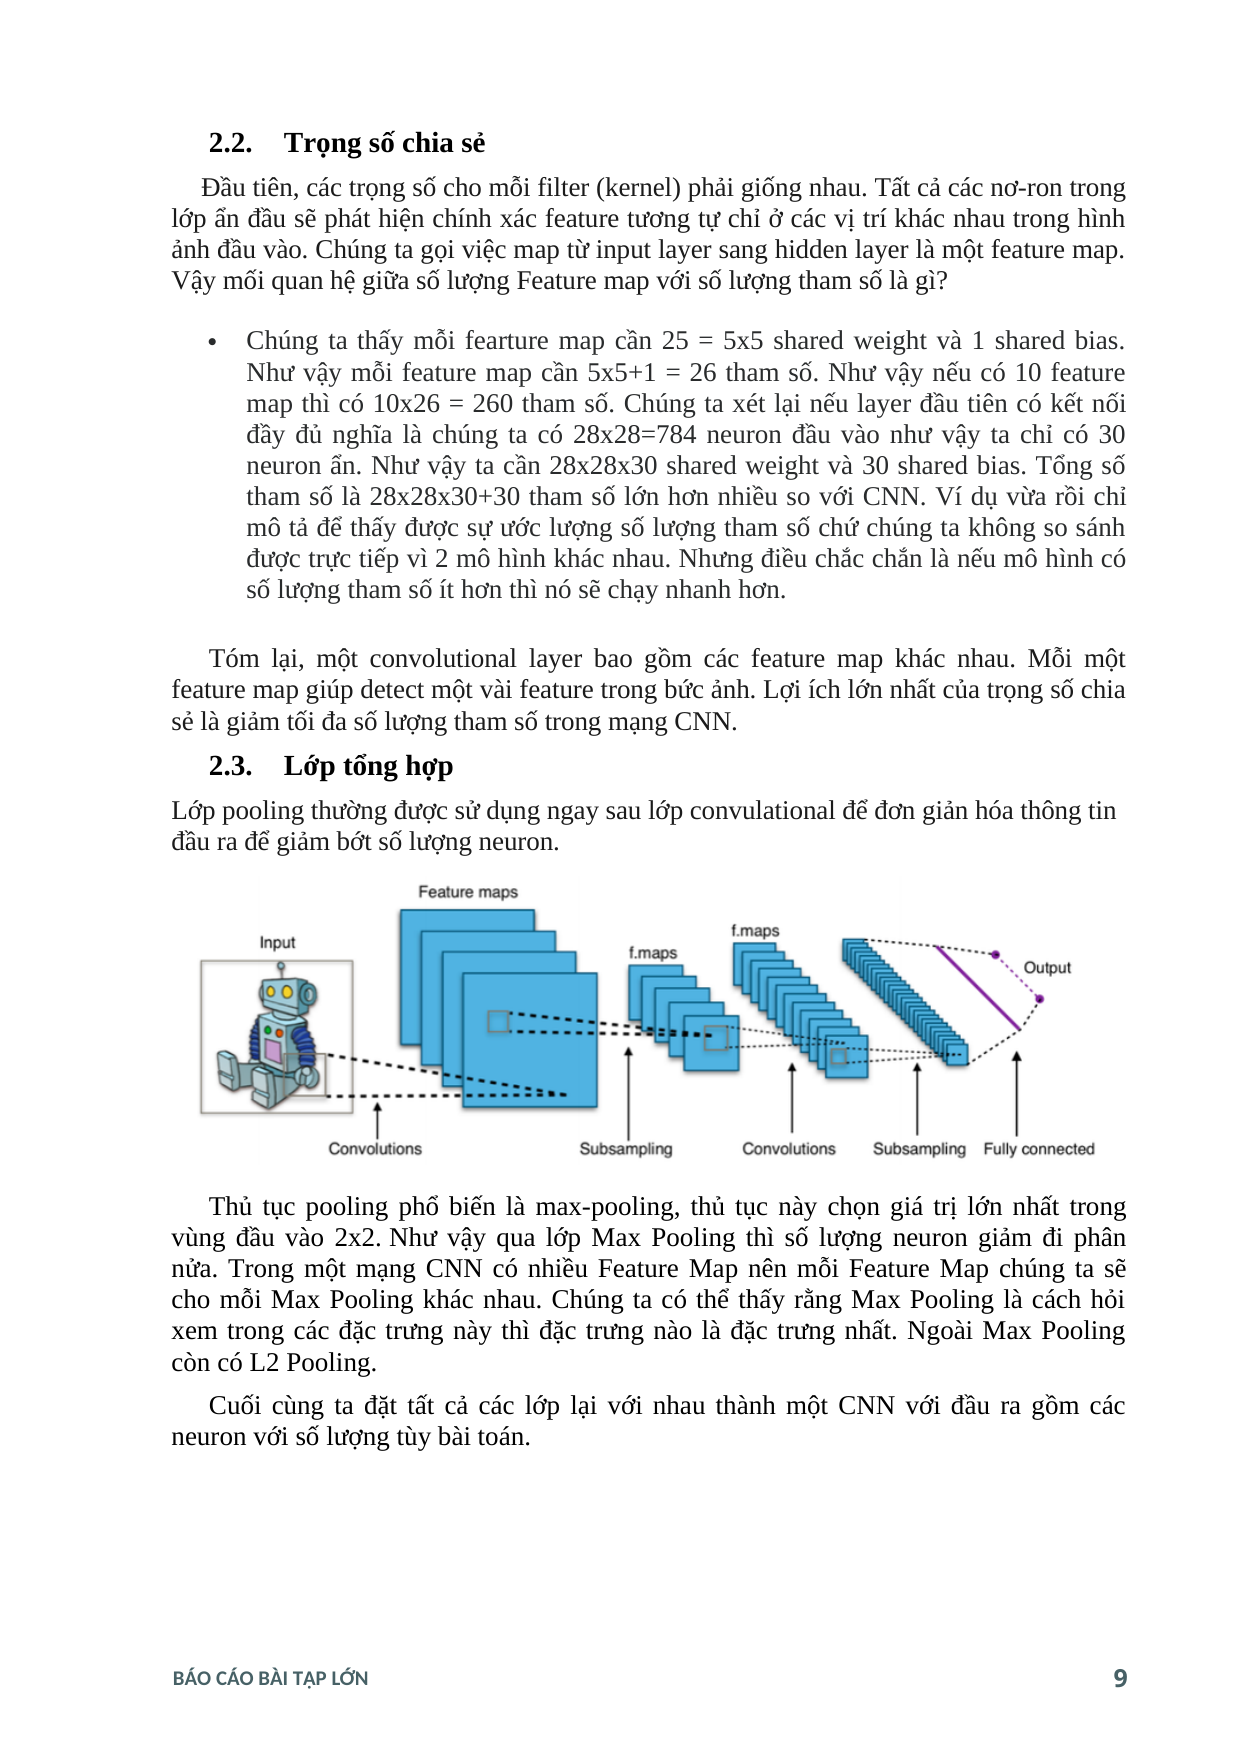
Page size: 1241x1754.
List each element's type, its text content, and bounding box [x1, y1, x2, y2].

list Chúng ta thấy mỗi fearture map cần 25 = 5x5 shared weight và 1 shared bias. Như vậy mỗi feature map cần 5x5+1 = 26 tham số. Như vậy nếu có 10 feature map thì có 10x26 = 260 tham số. Chúng ta xét lại nếu layer đầu tiên có kết nối đầy đủ nghĩa là chúng ta có 28x28=784 neuron đầu vào như vậy ta chỉ có 30 neuron ẩn. Như vậy ta cần 28x28x30 shared weight và 30 shared bias. Tổng số tham số là 28x28x30+30 tham số lớn hơn nhiều so với CNN. Ví dụ vừa rồi chỉ mô tả để thấy được sự ước lượng số lượng tham số chứ chúng ta không so sánh được trực tiếp vì 2 mô hình khác nhau. Nhưng điều chắc chắn là nếu mô hình có số lượng tham số ít hơn thì nó sẽ chạy nhanh hơn. [209, 324, 1128, 605]
picture [171, 856, 1121, 1190]
text Thủ tục pooling phổ biến là max-pooling, thủ tục này chọn giá trị lớn nhất trong vùng đầu vào 2x2. Như vậy qua lớp Max Pooling thì số lượng neuron giảm đi phân nửa. Trong một mạng CNN có nhiều Feature Map nên mỗi Feature Map chúng ta sẽ cho mỗi Max Pooling khác nhau. Chúng ta có thể thấy rằng Max Pooling là cách hỏi xem trong các đặc trưng này thì đặc trưng nào là đặc trưng nhất. Ngoài Max Pooling còn có L2 Pooling. [171, 1190, 1128, 1377]
text Lớp pooling thường được sử dụng ngay sau lớp convulational để đơn giản hóa thông tin đầu ra để giảm bớt số lượng neuron. [171, 794, 1128, 857]
text Tóm lại, một convolutional layer bao gồm các feature map khác nhau. Mỗi một feature map giúp detect một vài feature trong bức ảnh. Lợi ích lớn nhất của trọng số chia sẻ là giảm tối đa số lượng tham số trong mạng CNN. [171, 642, 1128, 736]
subtitle Lớp tổng hợp [209, 748, 1128, 782]
text Cuối cùng ta đặt tất cả các lớp lại với nhau thành một CNN với đầu ra gồm các neuron với số lượng tùy bài toán. [171, 1389, 1128, 1452]
subtitle Trọng số chia sẻ [209, 125, 1128, 158]
text Đầu tiên, các trọng số cho mỗi filter (kernel) phải giống nhau. Tất cả các nơ-ron trong lớp ẩn đầu sẽ phát hiện chính xác feature tương tự chỉ ở các vị trí khác nhau trong hình ảnh đầu vào. Chúng ta gọi việc map từ input layer sang hidden layer là một feature map. Vậy mối quan hệ giữa số lượng Feature map với số lượng tham số là gì? [171, 171, 1128, 295]
